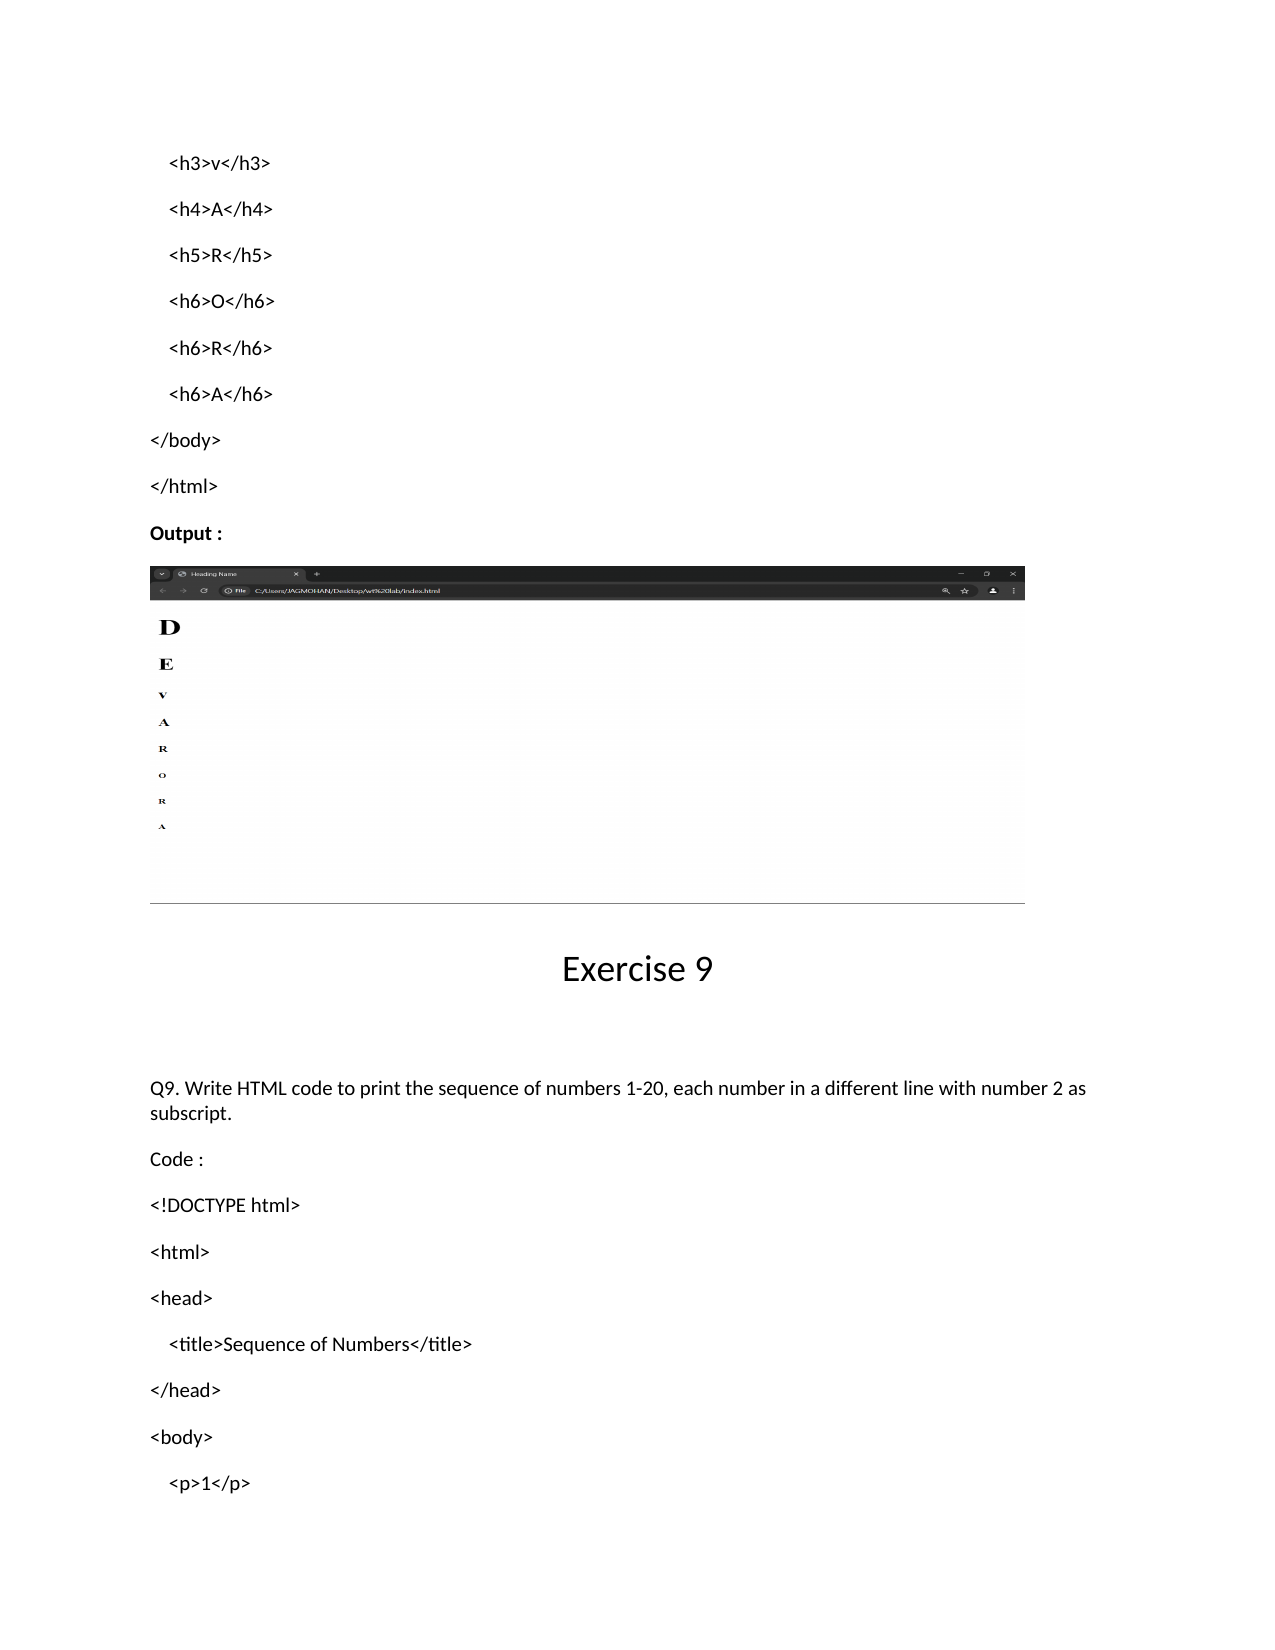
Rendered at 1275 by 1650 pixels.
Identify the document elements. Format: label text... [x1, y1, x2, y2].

text Output : [150, 520, 1125, 545]
text <html> [150, 1239, 1125, 1264]
text <h5>R</h5> [150, 242, 1125, 268]
text Code : [150, 1146, 1125, 1172]
text <h3>v</h3> [150, 150, 1125, 175]
text <h6>A</h6> [150, 381, 1125, 407]
text <!DOCTYPE html> [150, 1193, 1125, 1218]
text <p>1</p> [150, 1470, 1125, 1496]
text </html> [150, 474, 1125, 499]
text <h6>R</h6> [150, 335, 1125, 360]
text </body> [150, 427, 1125, 453]
text <title>Sequence of Numbers</title> [150, 1331, 1125, 1357]
text <h4>A</h4> [150, 196, 1125, 222]
text Exercise 9 [150, 945, 1125, 991]
text <body> [150, 1424, 1125, 1449]
text <h6>O</h6> [150, 289, 1125, 314]
picture [150, 566, 1025, 904]
text <head> [150, 1285, 1125, 1311]
text </head> [150, 1378, 1125, 1403]
text Q9. Write HTML code to print the sequence of numbers 1-20, each number in a different line with number 2 as subscript. [150, 1075, 1125, 1126]
